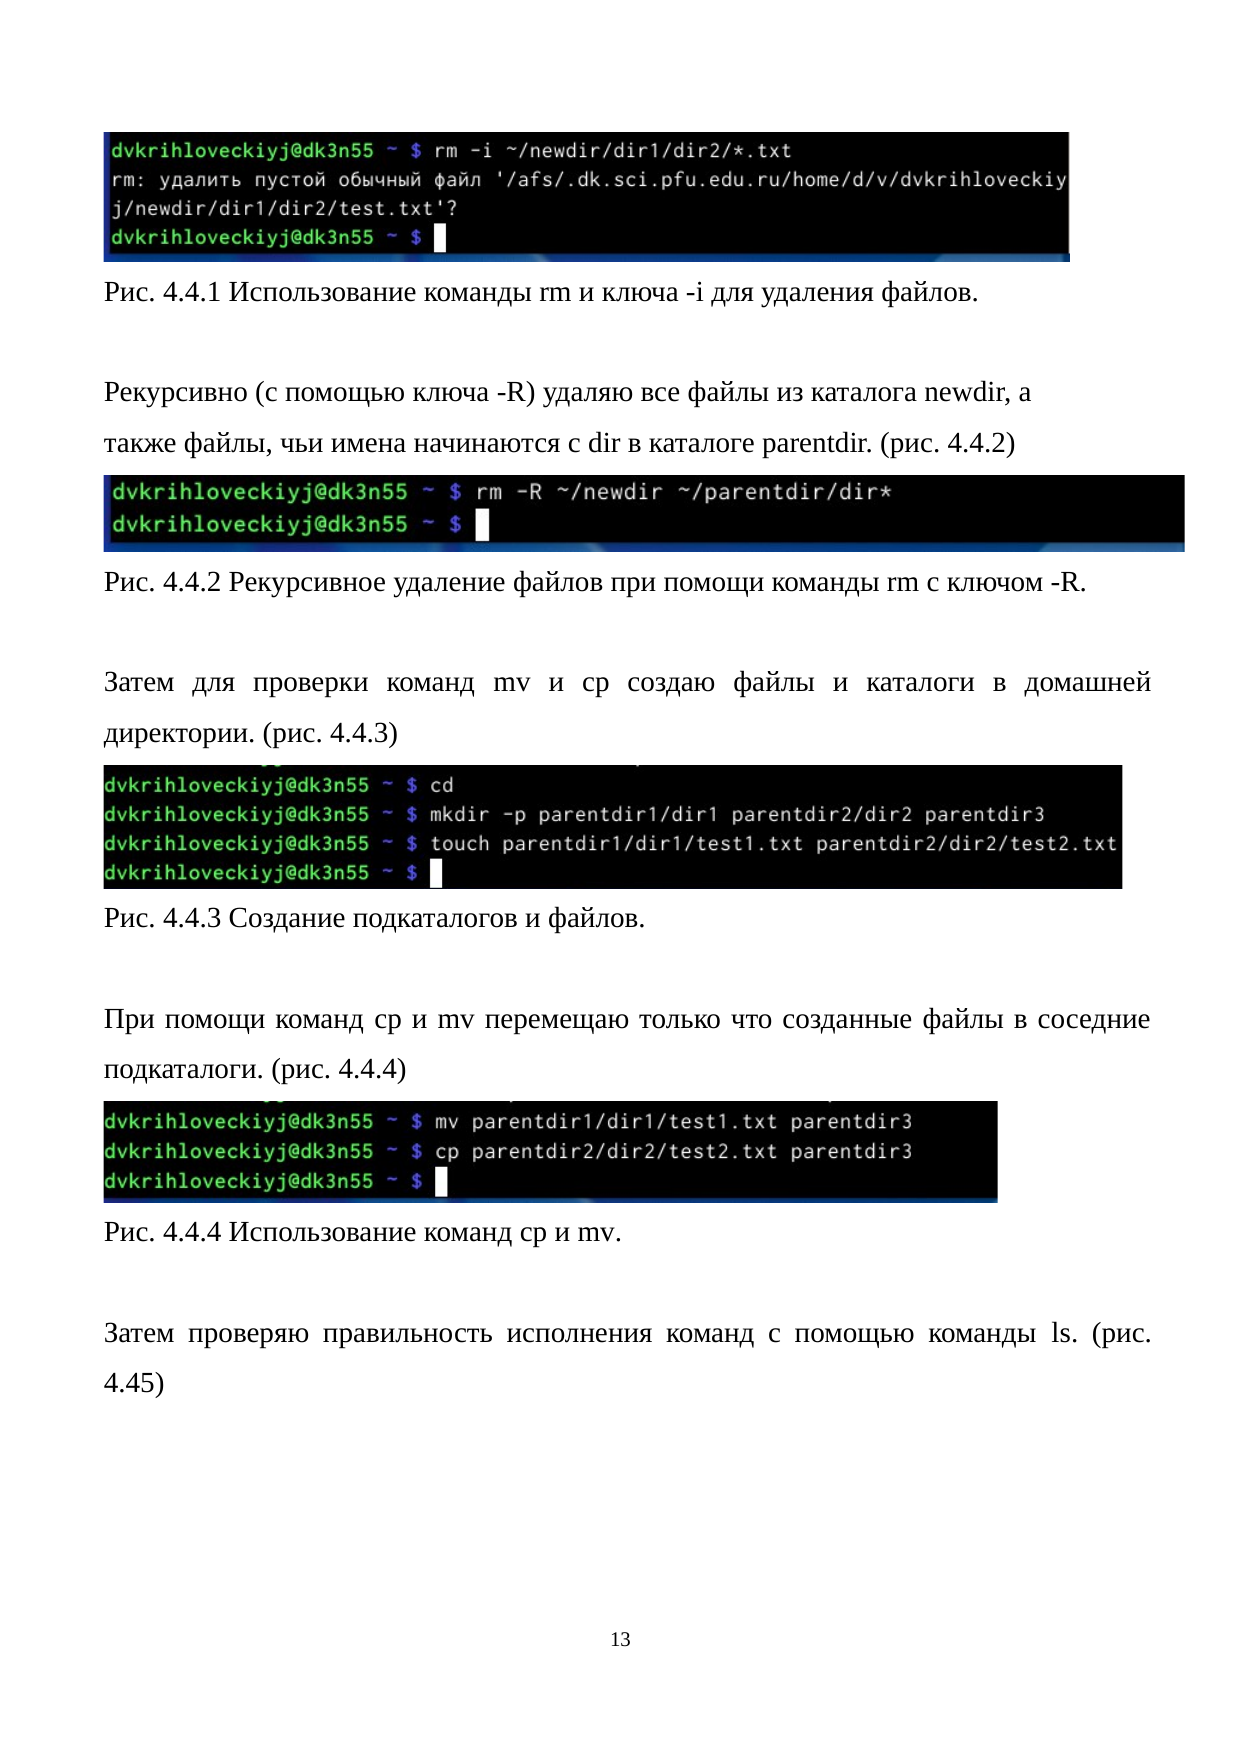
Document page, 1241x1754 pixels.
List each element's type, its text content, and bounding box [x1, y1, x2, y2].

text При помощи команд cp и mv перемещаю только что созданные файлы в соседние подкаталоги. (рис. 4.4.4) [103, 1001, 1152, 1085]
text Рис. 4.4.3 Создание подкаталогов и файлов. [103, 901, 1152, 934]
text Рис. 4.4.4 Использование команд cp и mv. [103, 1214, 1152, 1248]
text Рис. 4.4.1 Использование команды rm и ключа -i для удаления файлов. [103, 274, 1152, 307]
text Затем для проверки команд mv и cp создаю файлы и каталоги в домашней директории. (рис. 4.4.3) [103, 664, 1152, 748]
picture [103, 1101, 998, 1203]
picture [103, 132, 1070, 262]
text Рекурсивно (с помощью ключа -R) удаляю все файлы из каталога newdir, а [103, 374, 1152, 408]
picture [103, 475, 1185, 552]
text Рис. 4.4.2 Рекурсивное удаление файлов при помощи команды rm с ключом -R. [103, 564, 1152, 597]
text Затем проверяю правильность исполнения команд с помощью команды ls. (рис. 4.45) [103, 1315, 1152, 1399]
picture [103, 765, 1123, 889]
text также файлы, чьи имена начинаются с dir в каталоге parentdir. (рис. 4.4.2) [103, 425, 1152, 458]
